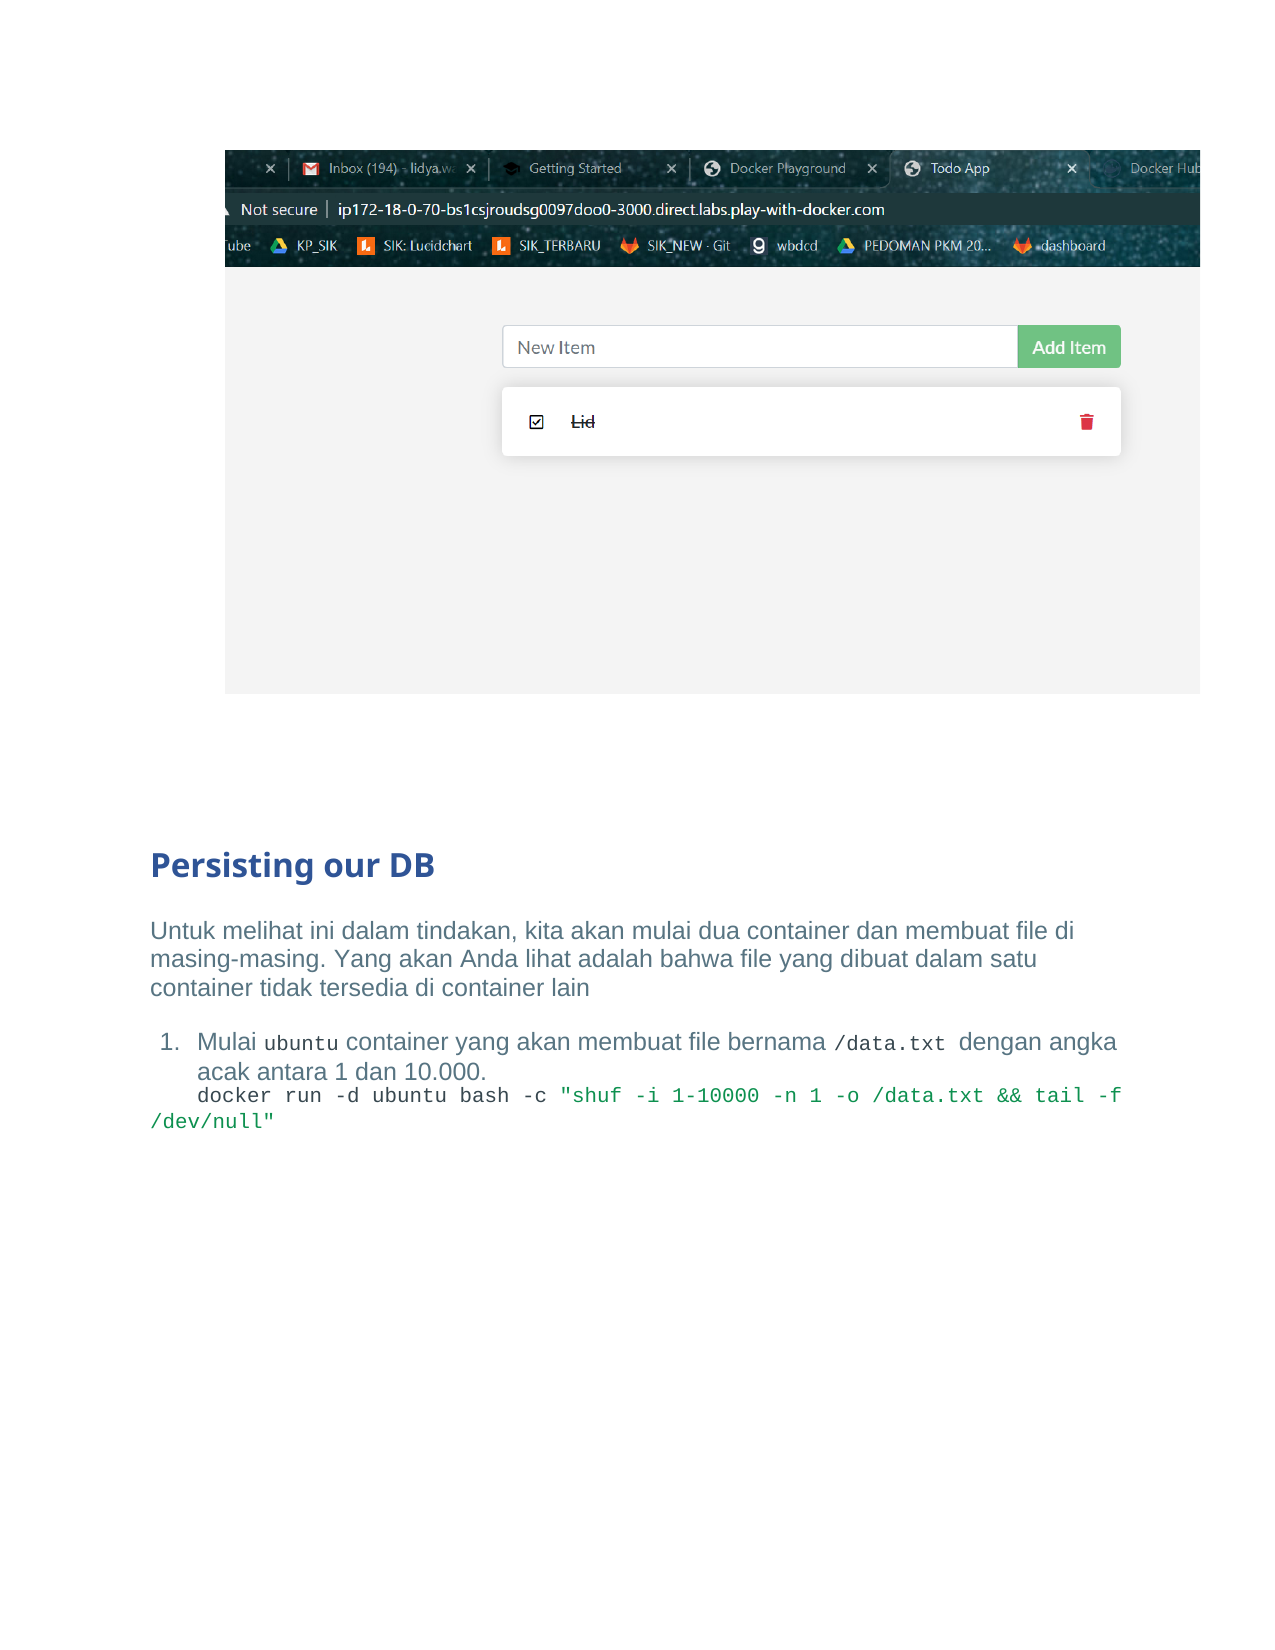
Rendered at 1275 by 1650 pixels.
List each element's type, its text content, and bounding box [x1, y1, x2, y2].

list Mulai ubuntu container yang akan membuat file bernama /data.txt dengan angka acak antara 1 dan 10.000. [159, 1027, 1125, 1085]
text Untuk melihat ini dalam tindakan, kita akan mulai dua container dan membuat file di masing-masing. Yang akan Anda lihat adalah bahwa file yang dibuat dalam satu container tidak tersedia di container lain [150, 916, 1125, 1002]
subtitle Persisting our DB [150, 842, 1125, 887]
text docker run -d ubuntu bash -c "shuf -i 1-10000 -n 1 -o /data.txt && tail -f /dev/null" [150, 1085, 1125, 1134]
picture [225, 150, 1200, 694]
